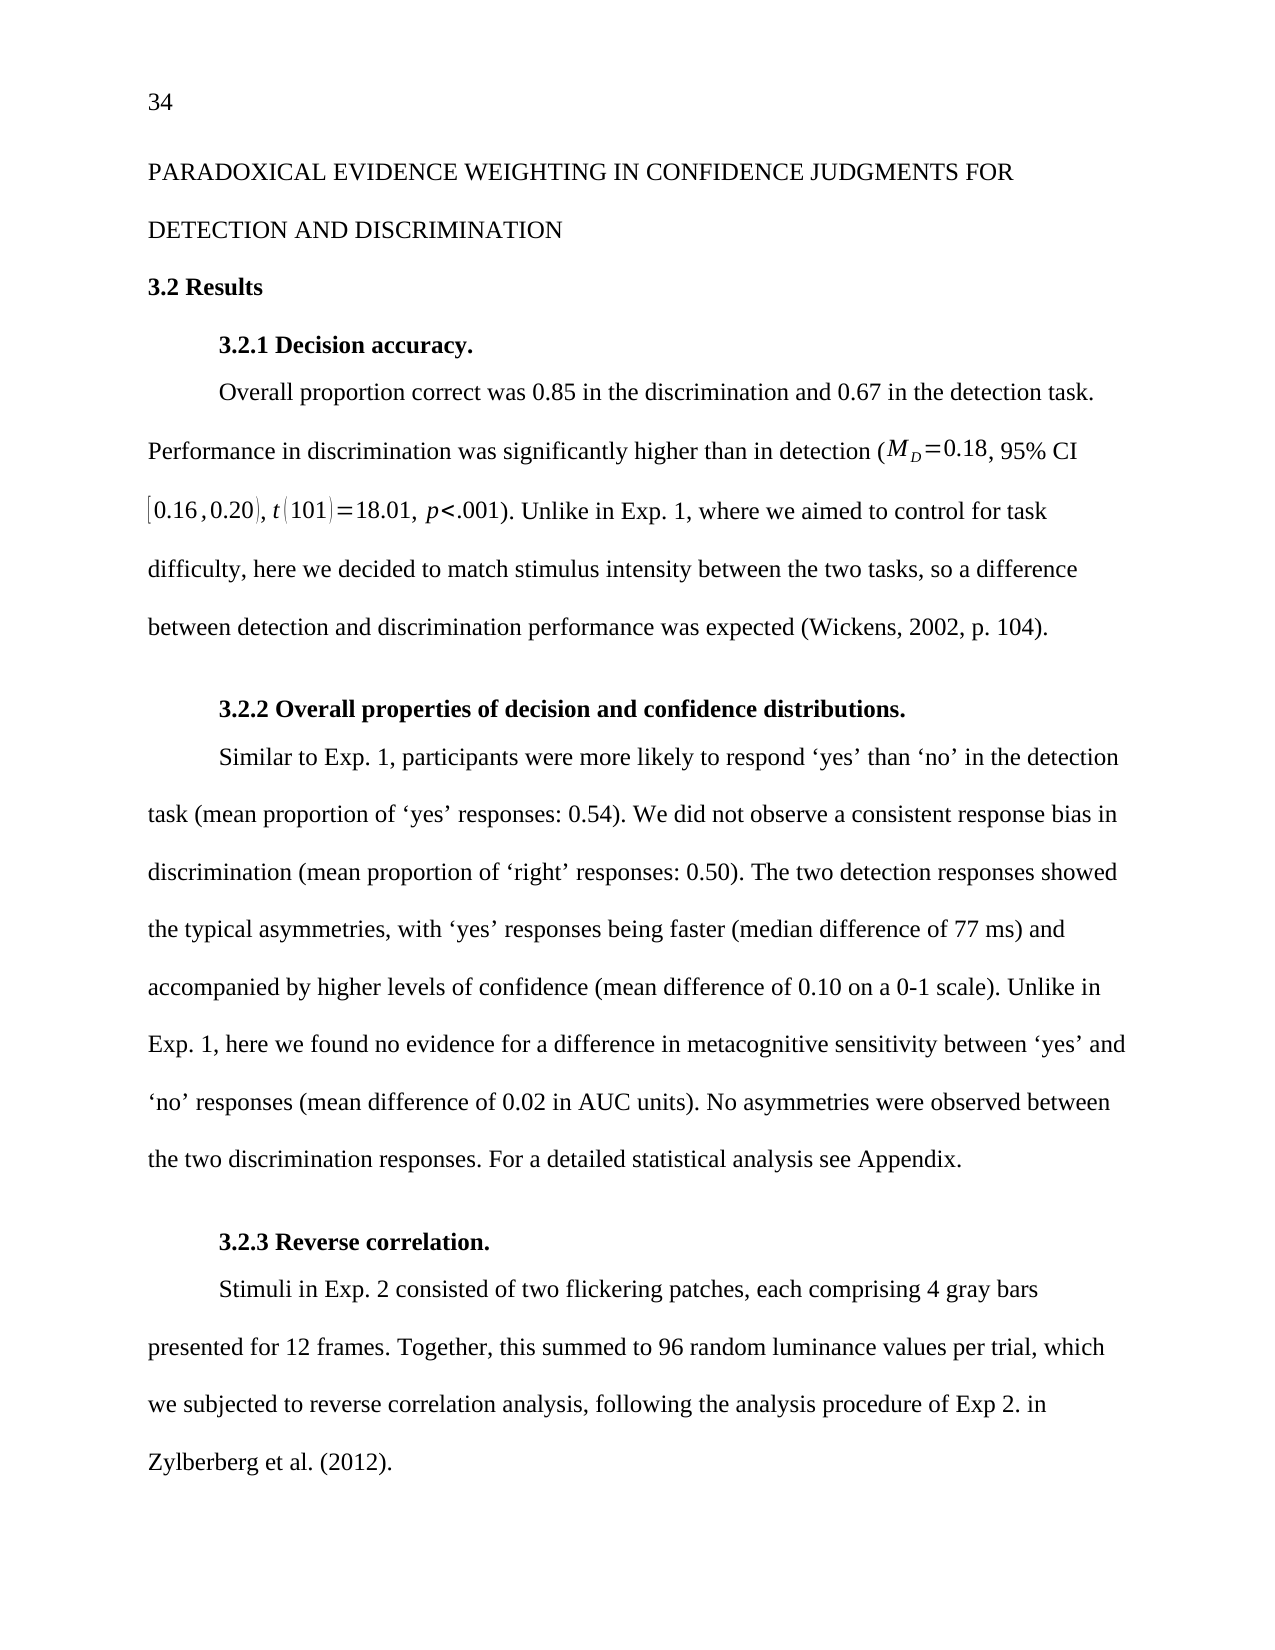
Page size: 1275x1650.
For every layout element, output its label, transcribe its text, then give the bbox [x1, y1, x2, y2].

text Similar to Exp. 1, participants were more likely to respond ‘yes’ than ‘no’ in the detection task (mean proportion of ‘yes’ responses: 0.54). We did not observe a consistent response bias in discrimination (mean proportion of ‘right’ responses: 0.50). The two detection responses showed the typical asymmetries, with ‘yes’ responses being faster (median difference of 77 ms) and accompanied by higher levels of confidence (mean difference of 0.10 on a 0-1 scale). Unlike in Exp. 1, here we found no evidence for a difference in metacognitive sensitivity between ‘yes’ and ‘no’ responses (mean difference of 0.02 in AUC units). No asymmetries were observed between the two discrimination responses. For a detailed statistical analysis see Appendix. [148, 742, 1127, 1173]
text Overall proportion correct was 0.85 in the discrimination and 0.67 in the detection task. Performance in discrimination was significantly higher than in detection (, 95% CI , , ). Unlike in Exp. 1, where we aimed to control for task difficulty, here we decided to match stimulus intensity between the two tasks, so a difference between detection and discrimination performance was expected (Wickens, 2002, p. 104). [148, 377, 1127, 641]
subtitle 3.2.3 Reverse correlation. [148, 1227, 1127, 1256]
subtitle 3.2.1 Decision accuracy. [148, 330, 1127, 359]
subtitle 3.2 Results [148, 272, 1127, 301]
text Stimuli in Exp. 2 consisted of two flickering patches, each comprising 4 gray bars presented for 12 frames. Together, this summed to 96 random luminance values per trial, which we subjected to reverse correlation analysis, following the analysis procedure of Exp 2. in Zylberberg et al. (2012). [148, 1274, 1127, 1476]
subtitle 3.2.2 Overall properties of decision and confidence distributions. [148, 694, 1127, 723]
